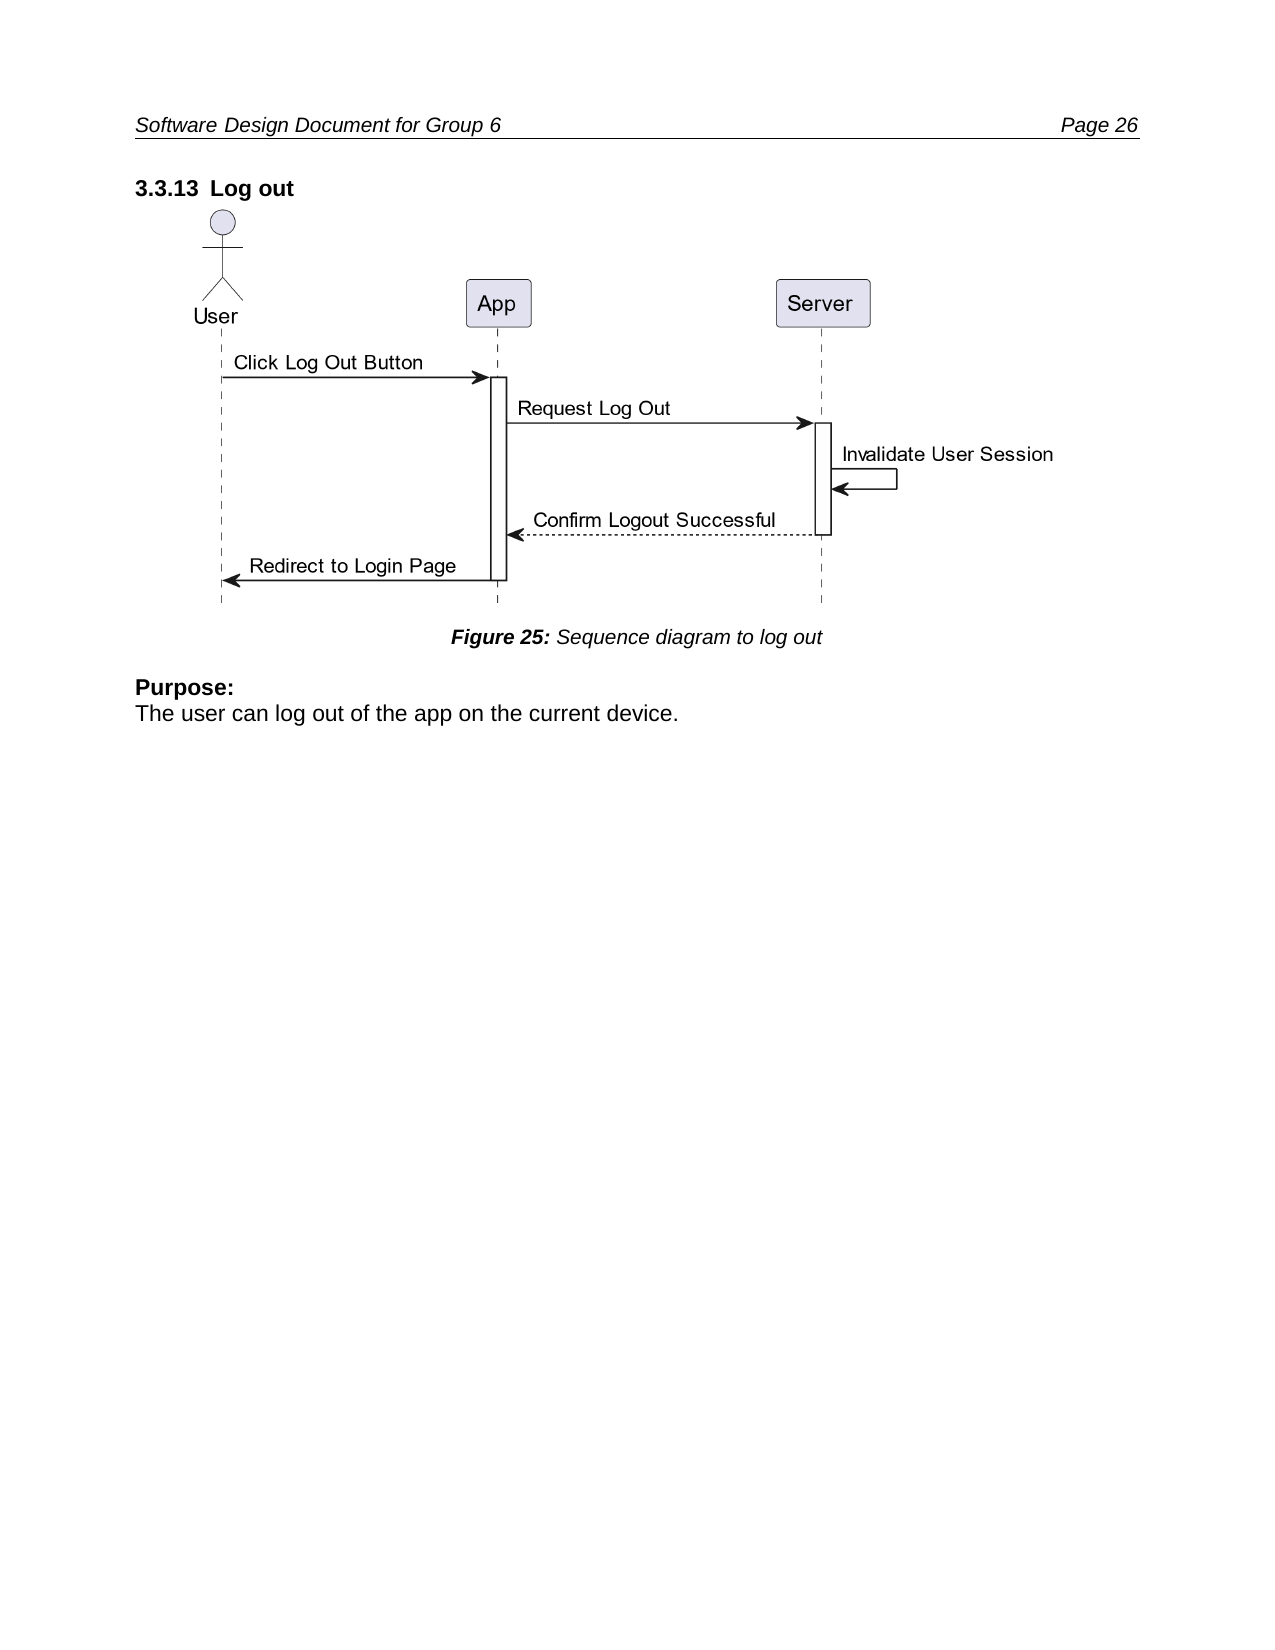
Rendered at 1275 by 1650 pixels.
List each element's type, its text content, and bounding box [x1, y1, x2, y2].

text The user can log out of the app on the current device. [135, 700, 1140, 727]
picture [186, 202, 1089, 603]
subtitle Log out [135, 175, 1140, 201]
